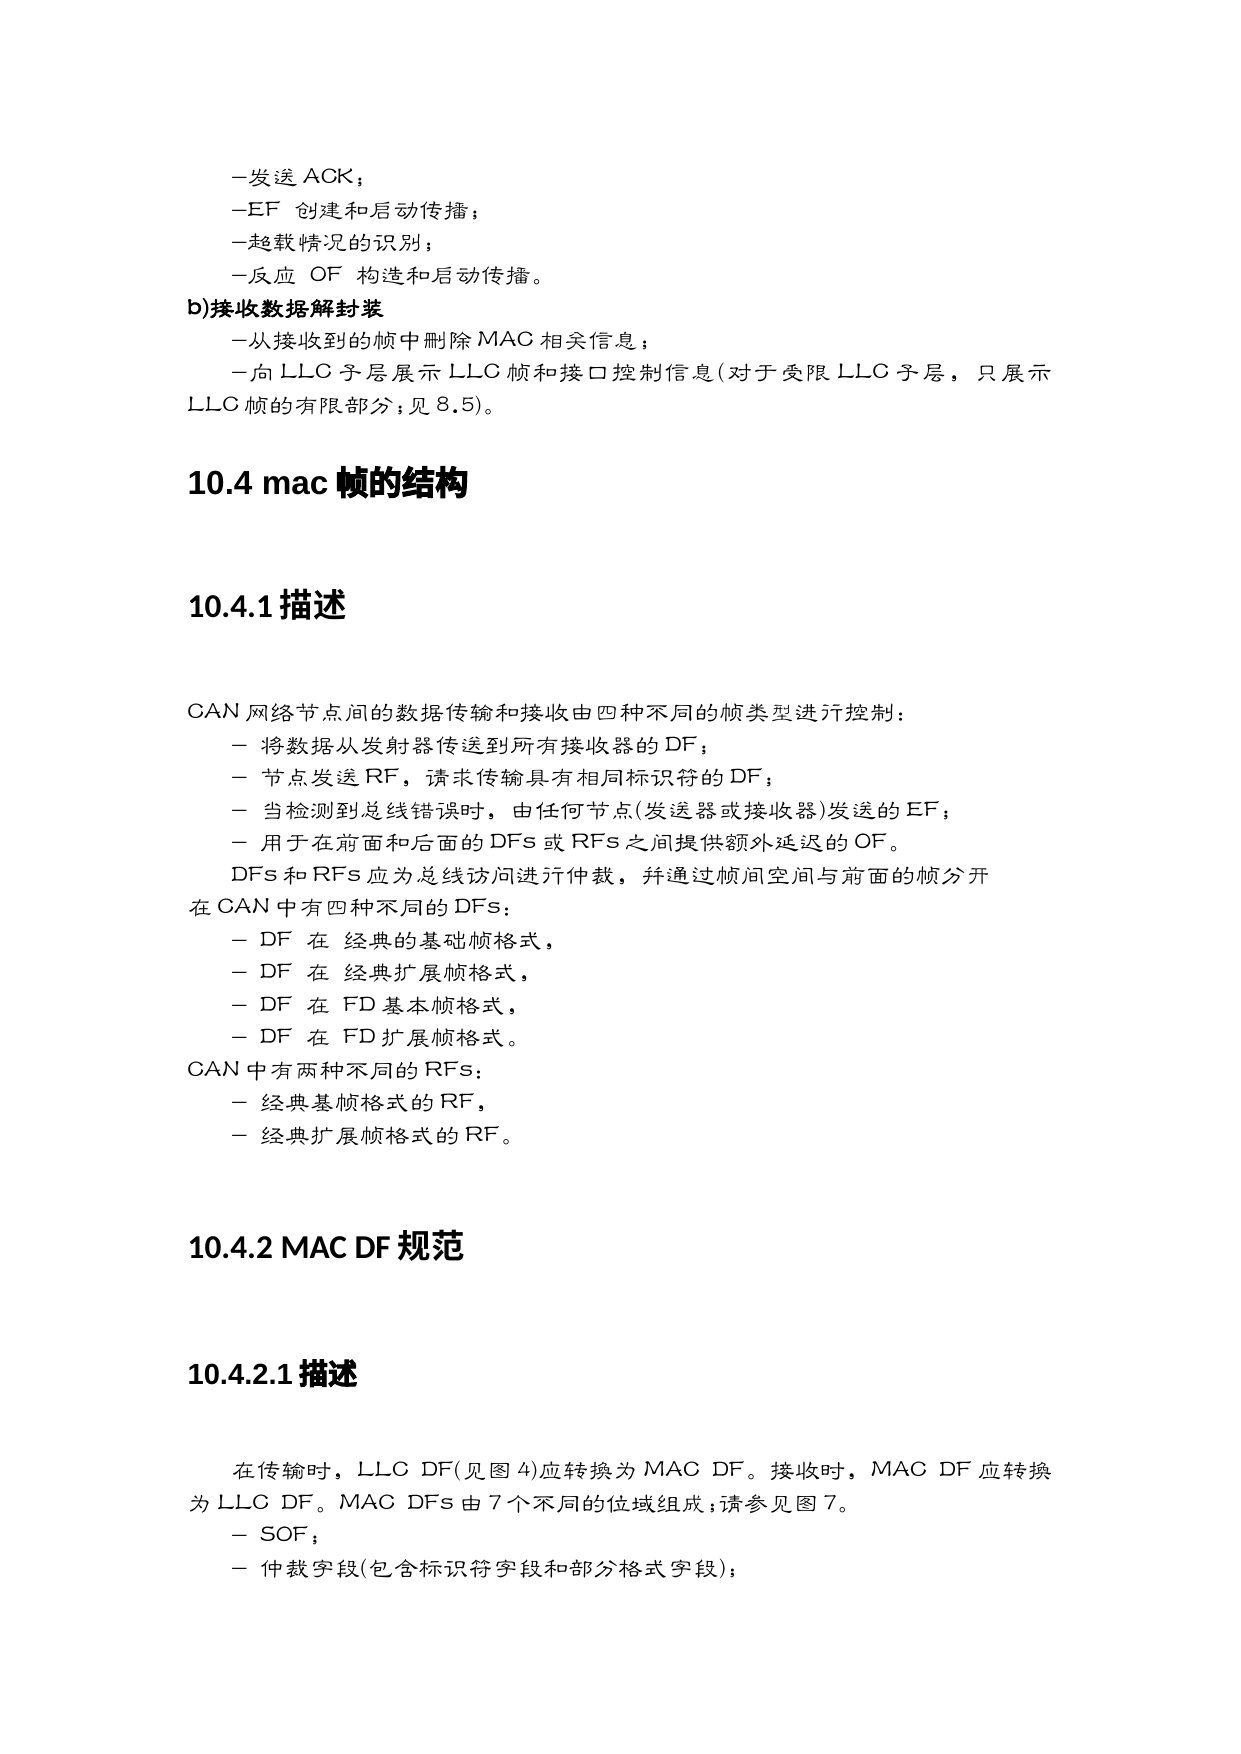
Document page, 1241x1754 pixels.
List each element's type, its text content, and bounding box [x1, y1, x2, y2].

text 在CAN中有四种不同的DFs: [187, 892, 1053, 924]
text - DF 在 经典的基础帧格式， [187, 924, 1053, 957]
text - 仲裁字段(包含标识符字段和部分格式字段); [187, 1552, 1053, 1585]
text b)接收数据解封装 [187, 292, 1053, 324]
text - DF 在 FD基本帧格式， [187, 989, 1053, 1022]
text - DF 在 经典扩展帧格式， [187, 957, 1053, 989]
text - SOF; [187, 1520, 1053, 1552]
text - 节点发送RF，请求传输具有相同标识符的DF; [187, 762, 1053, 794]
text -从接收到的帧中删除MAC相关信息; [187, 324, 1053, 357]
text -发送ACK; [187, 162, 1053, 194]
text - 经典基帧格式的RF， [187, 1087, 1053, 1119]
subtitle 10.4.2 MAC DF规范 [187, 1212, 1053, 1277]
subtitle 10.4.2.1描述 [187, 1340, 1053, 1405]
subtitle 10.4.1描述 [187, 570, 1053, 635]
text DFs和RFs应为总线访问进行仲裁，并通过帧间空间与前面的帧分开 [187, 859, 1053, 892]
text 在传输时，LLC DF(见图4)应转换为MAC DF。接收时，MAC DF应转换为LLC DF。MAC DFs由7个不同的位域组成;请参见图7。 [187, 1455, 1053, 1520]
text -反应 OF 构造和启动传播。 [187, 259, 1053, 292]
text - 当检测到总线错误时，由任何节点(发送器或接收器)发送的EF; [187, 794, 1053, 827]
subtitle 10.4 mac帧的结构 [187, 449, 1053, 514]
text -向LLC子层展示LLC帧和接口控制信息(对于受限LLC子层，只展示LLC帧的有限部分;见8.5)。 [187, 357, 1053, 422]
text CAN中有两种不同的RFs: [187, 1054, 1053, 1087]
text -超载情况的识别; [187, 227, 1053, 259]
text - 用于在前面和后面的DFs或RFs之间提供额外延迟的OF。 [187, 827, 1053, 859]
text CAN网络节点间的数据传输和接收由四种不同的帧类型进行控制: [187, 697, 1053, 729]
text -EF 创建和启动传播; [187, 194, 1053, 227]
text - 将数据从发射器传送到所有接收器的DF; [187, 729, 1053, 762]
text - DF 在 FD扩展帧格式。 [187, 1022, 1053, 1054]
text - 经典扩展帧格式的RF。 [187, 1119, 1053, 1152]
